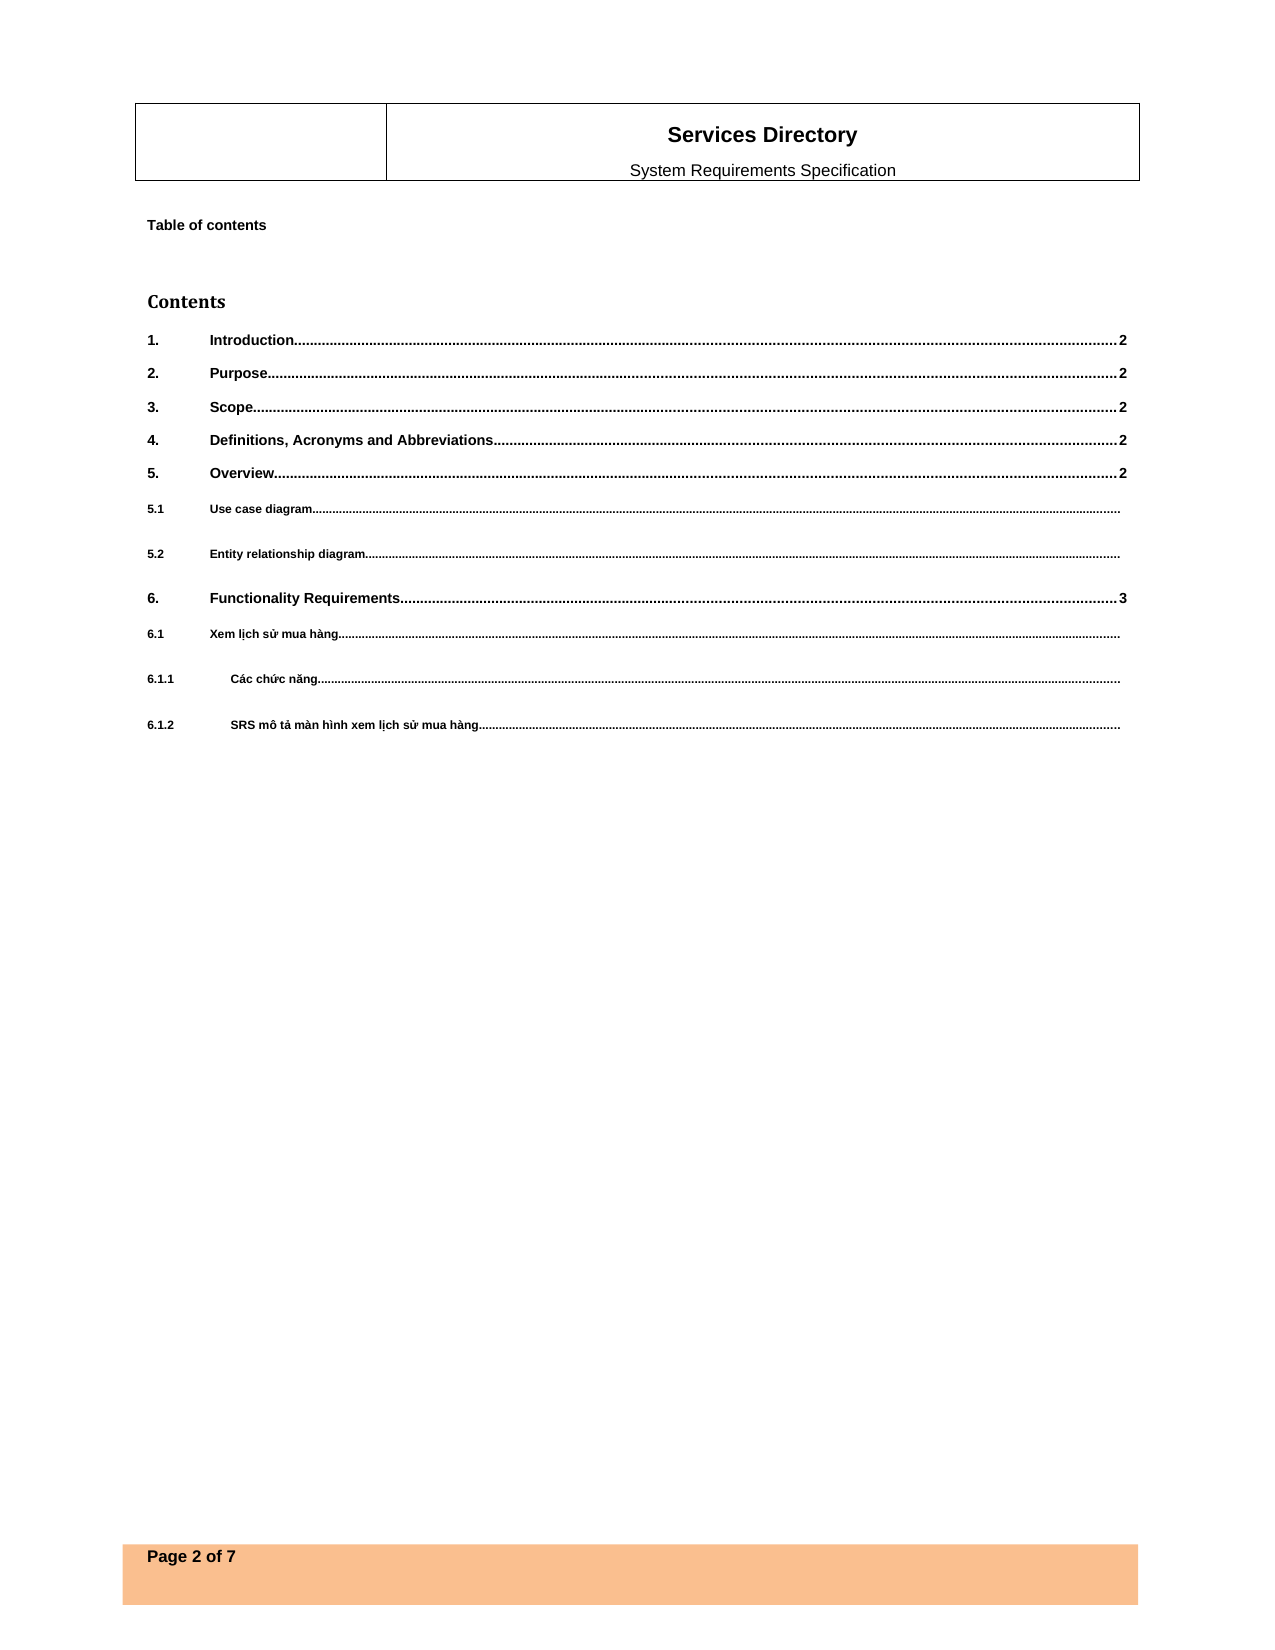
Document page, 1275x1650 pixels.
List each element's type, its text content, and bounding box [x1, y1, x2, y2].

text Table of contents [147, 205, 1128, 234]
